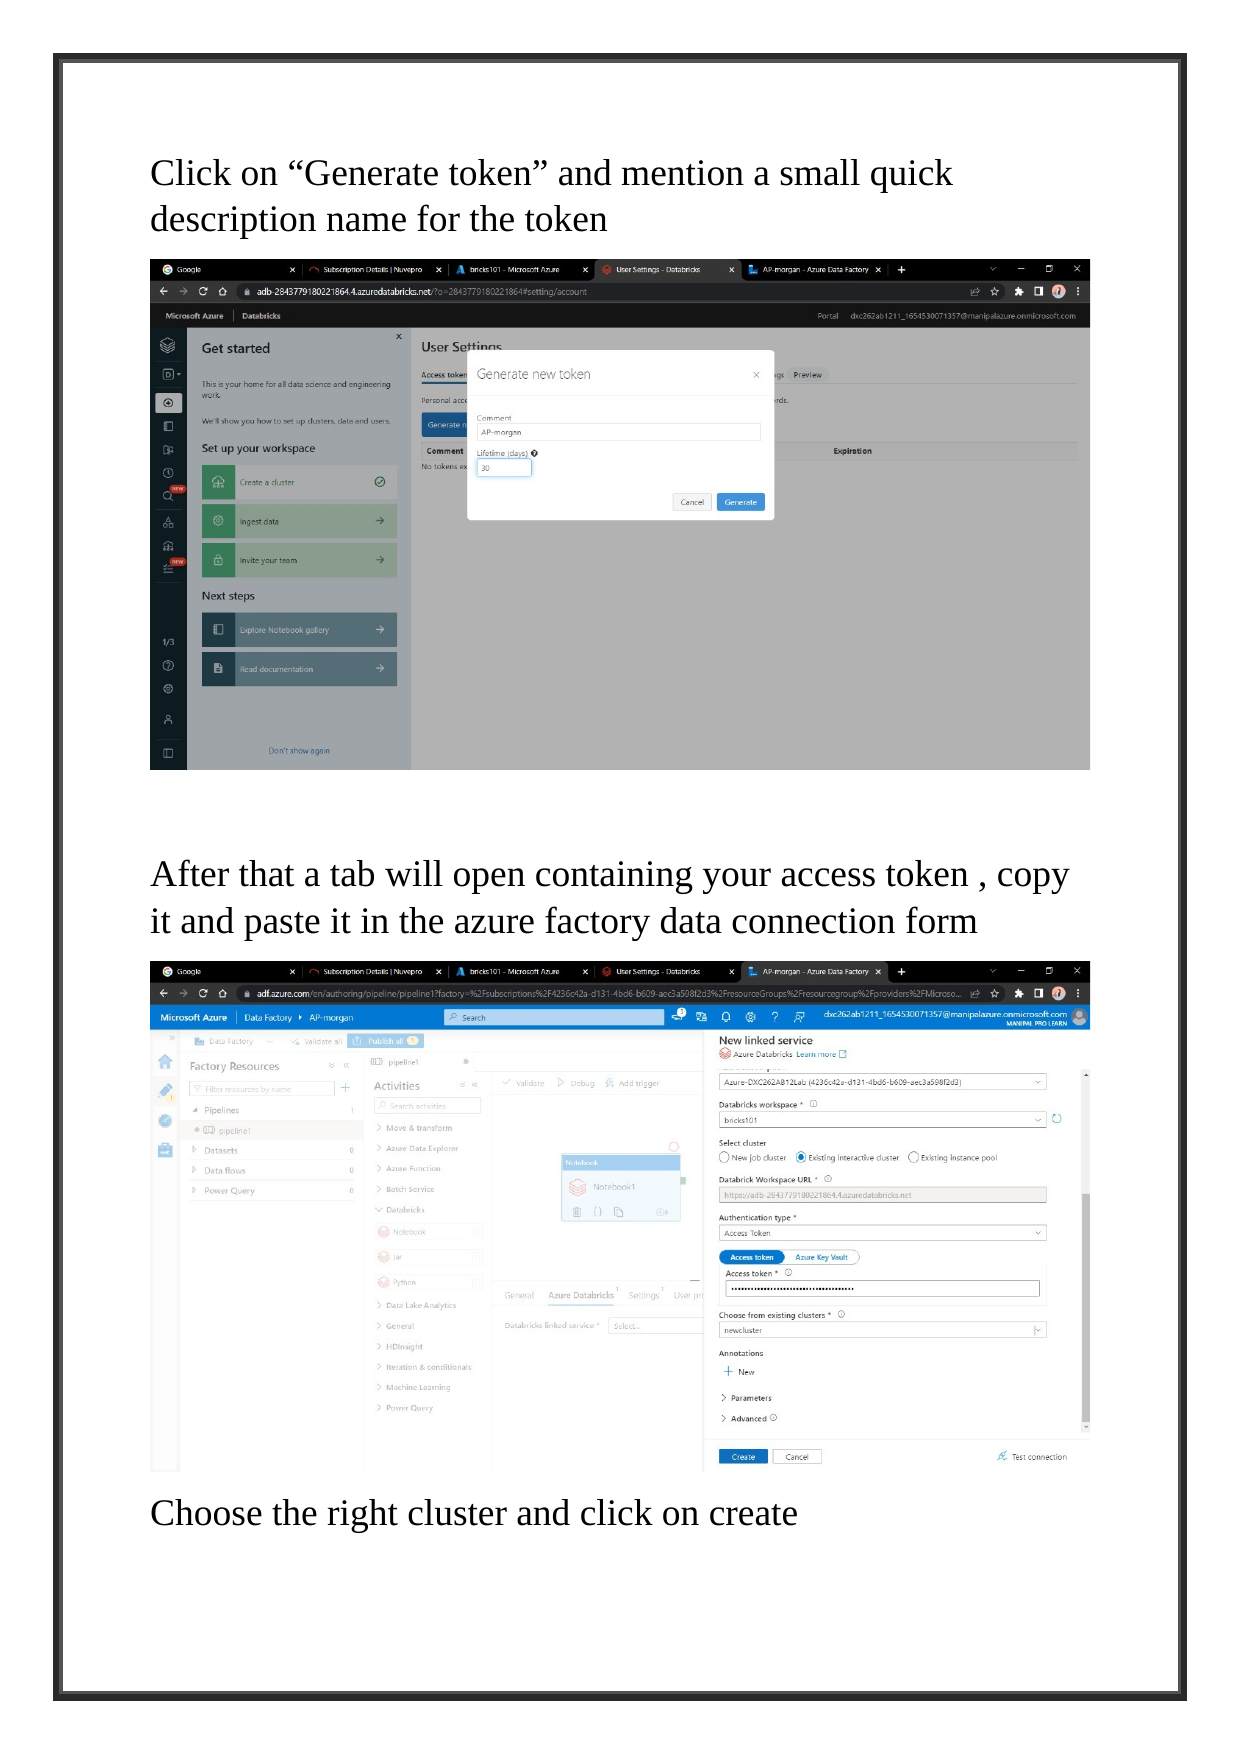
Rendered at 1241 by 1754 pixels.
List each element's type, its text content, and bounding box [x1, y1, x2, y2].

text After that a tab will open containing your access token , copy it and paste it in the azure factory data connection form [150, 852, 1090, 941]
picture [150, 259, 1091, 770]
picture [150, 961, 1091, 1472]
text Click on “Generate token” and mention a small quick description name for the token [150, 150, 1090, 240]
text Choose the right cluster and click on create [150, 1490, 1090, 1533]
